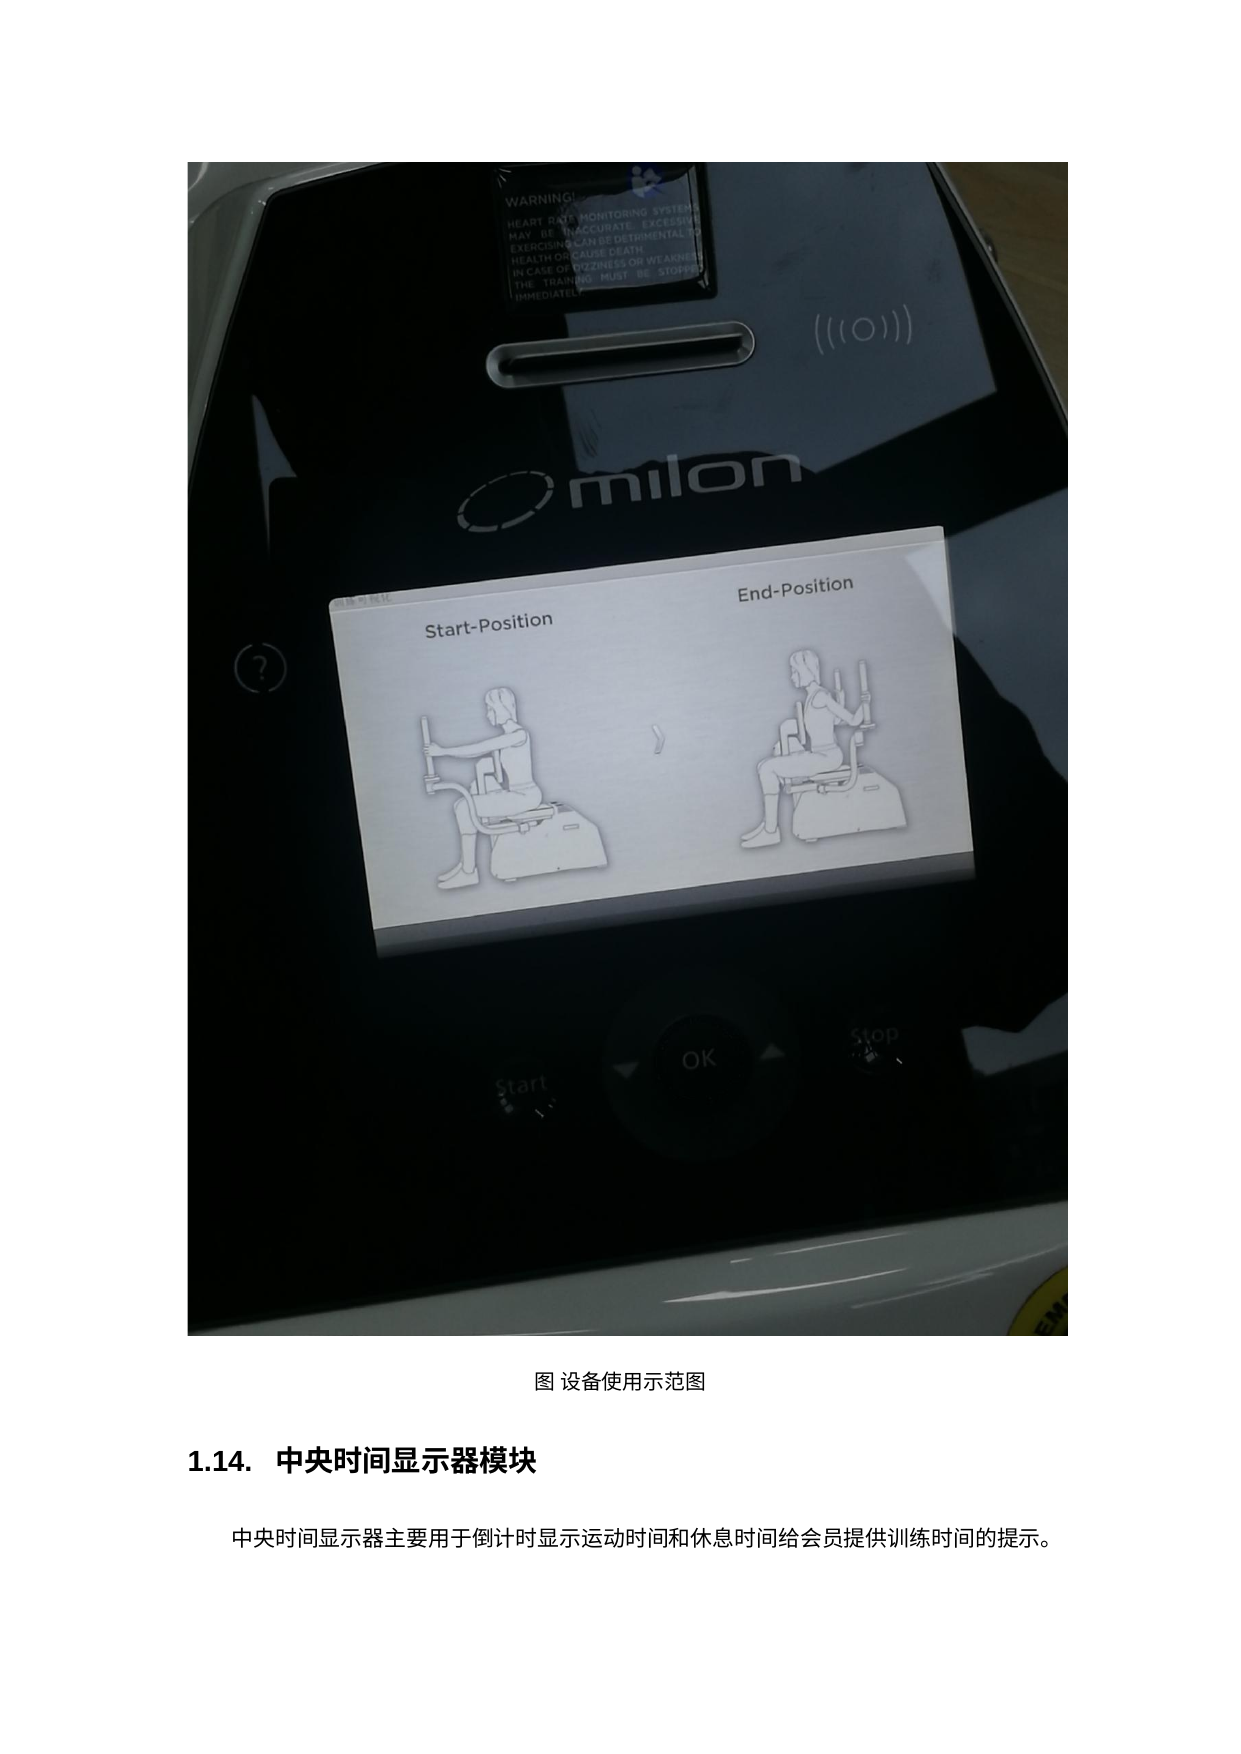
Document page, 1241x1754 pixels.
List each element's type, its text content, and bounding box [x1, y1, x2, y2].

text 中央时间显示器主要用于倒计时显示运动时间和休息时间给会员提供训练时间的提示。 [187, 1520, 1053, 1553]
subtitle 中央时间显示器模块 [187, 1426, 1053, 1491]
picture [187, 162, 1068, 1336]
text 图 设备使用示范图 [187, 1364, 1053, 1397]
